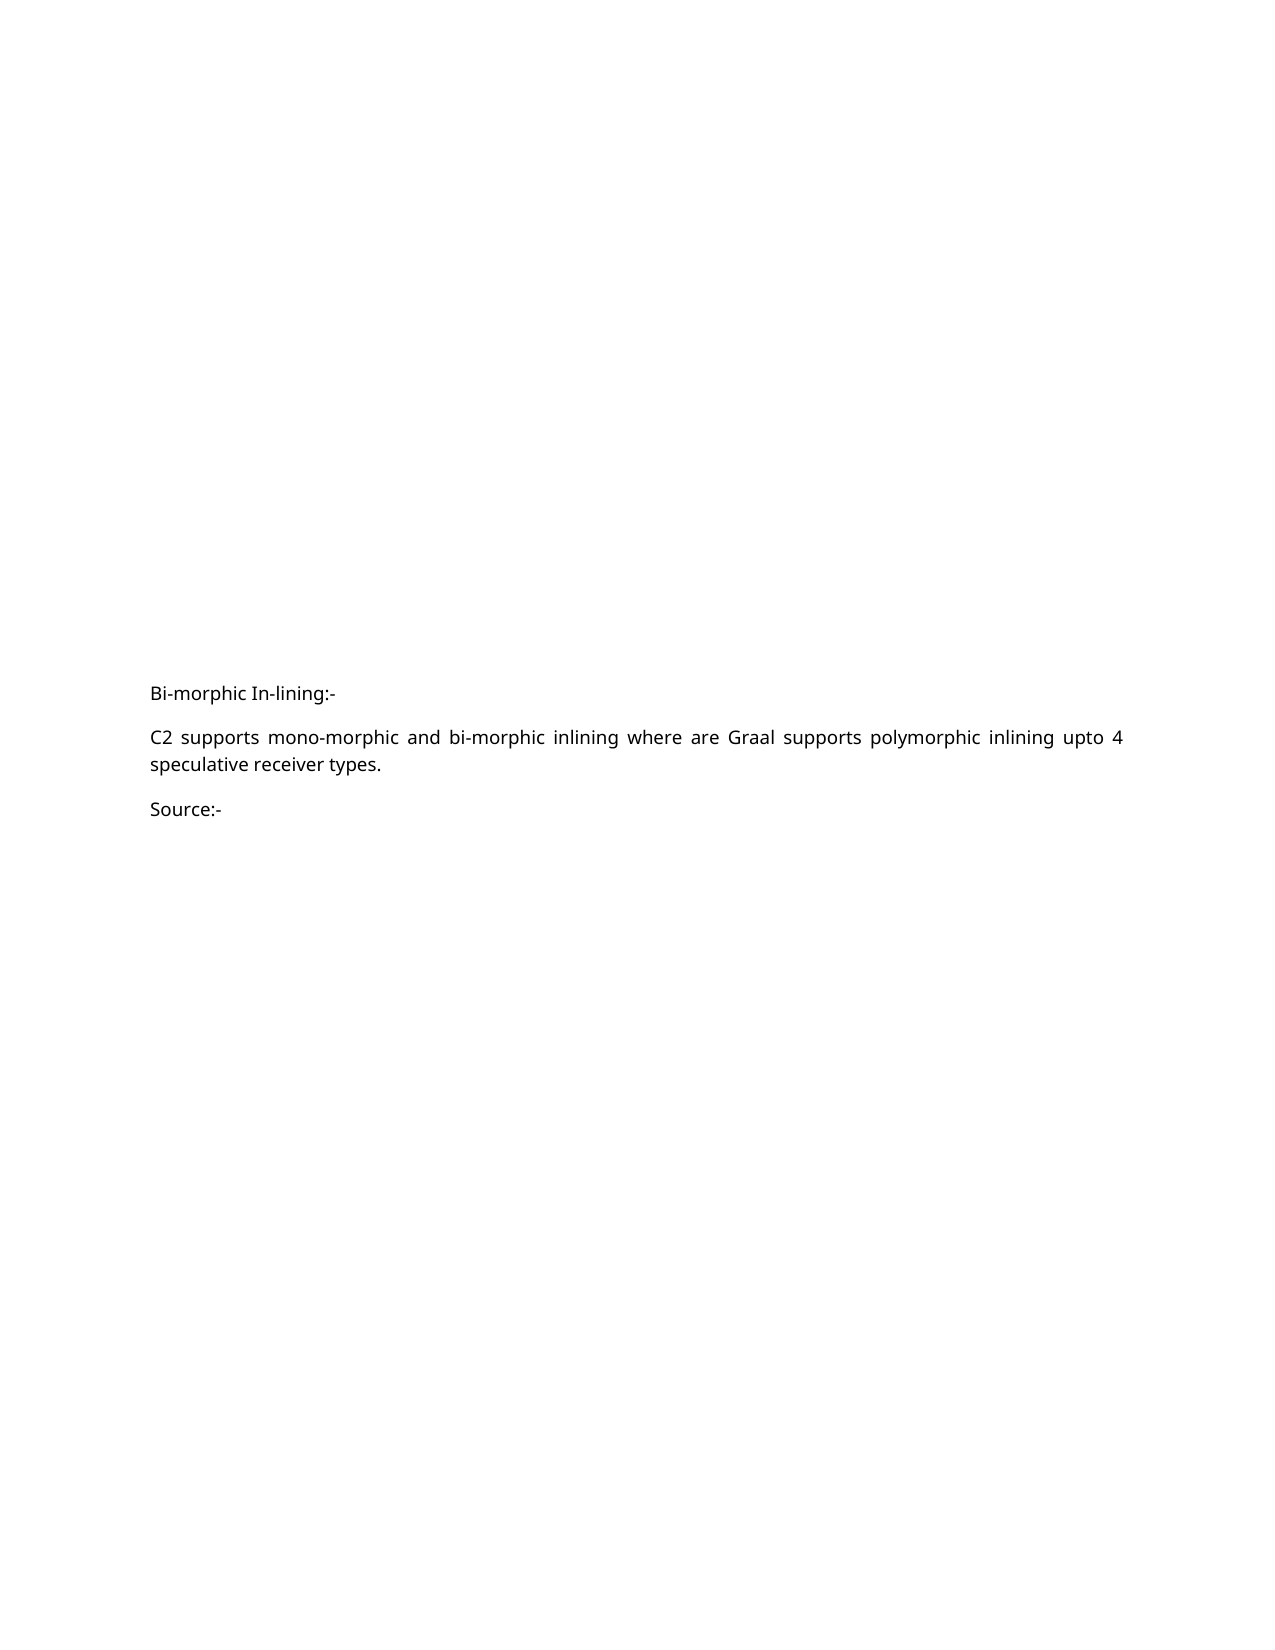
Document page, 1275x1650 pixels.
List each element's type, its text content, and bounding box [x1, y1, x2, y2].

text C2 supports mono-morphic and bi-morphic inlining where are Graal supports polymorphic inlining upto 4 speculative receiver types. [150, 724, 1125, 777]
text Bi-morphic In-lining:- [150, 680, 1125, 706]
text Source:- [150, 796, 1125, 821]
